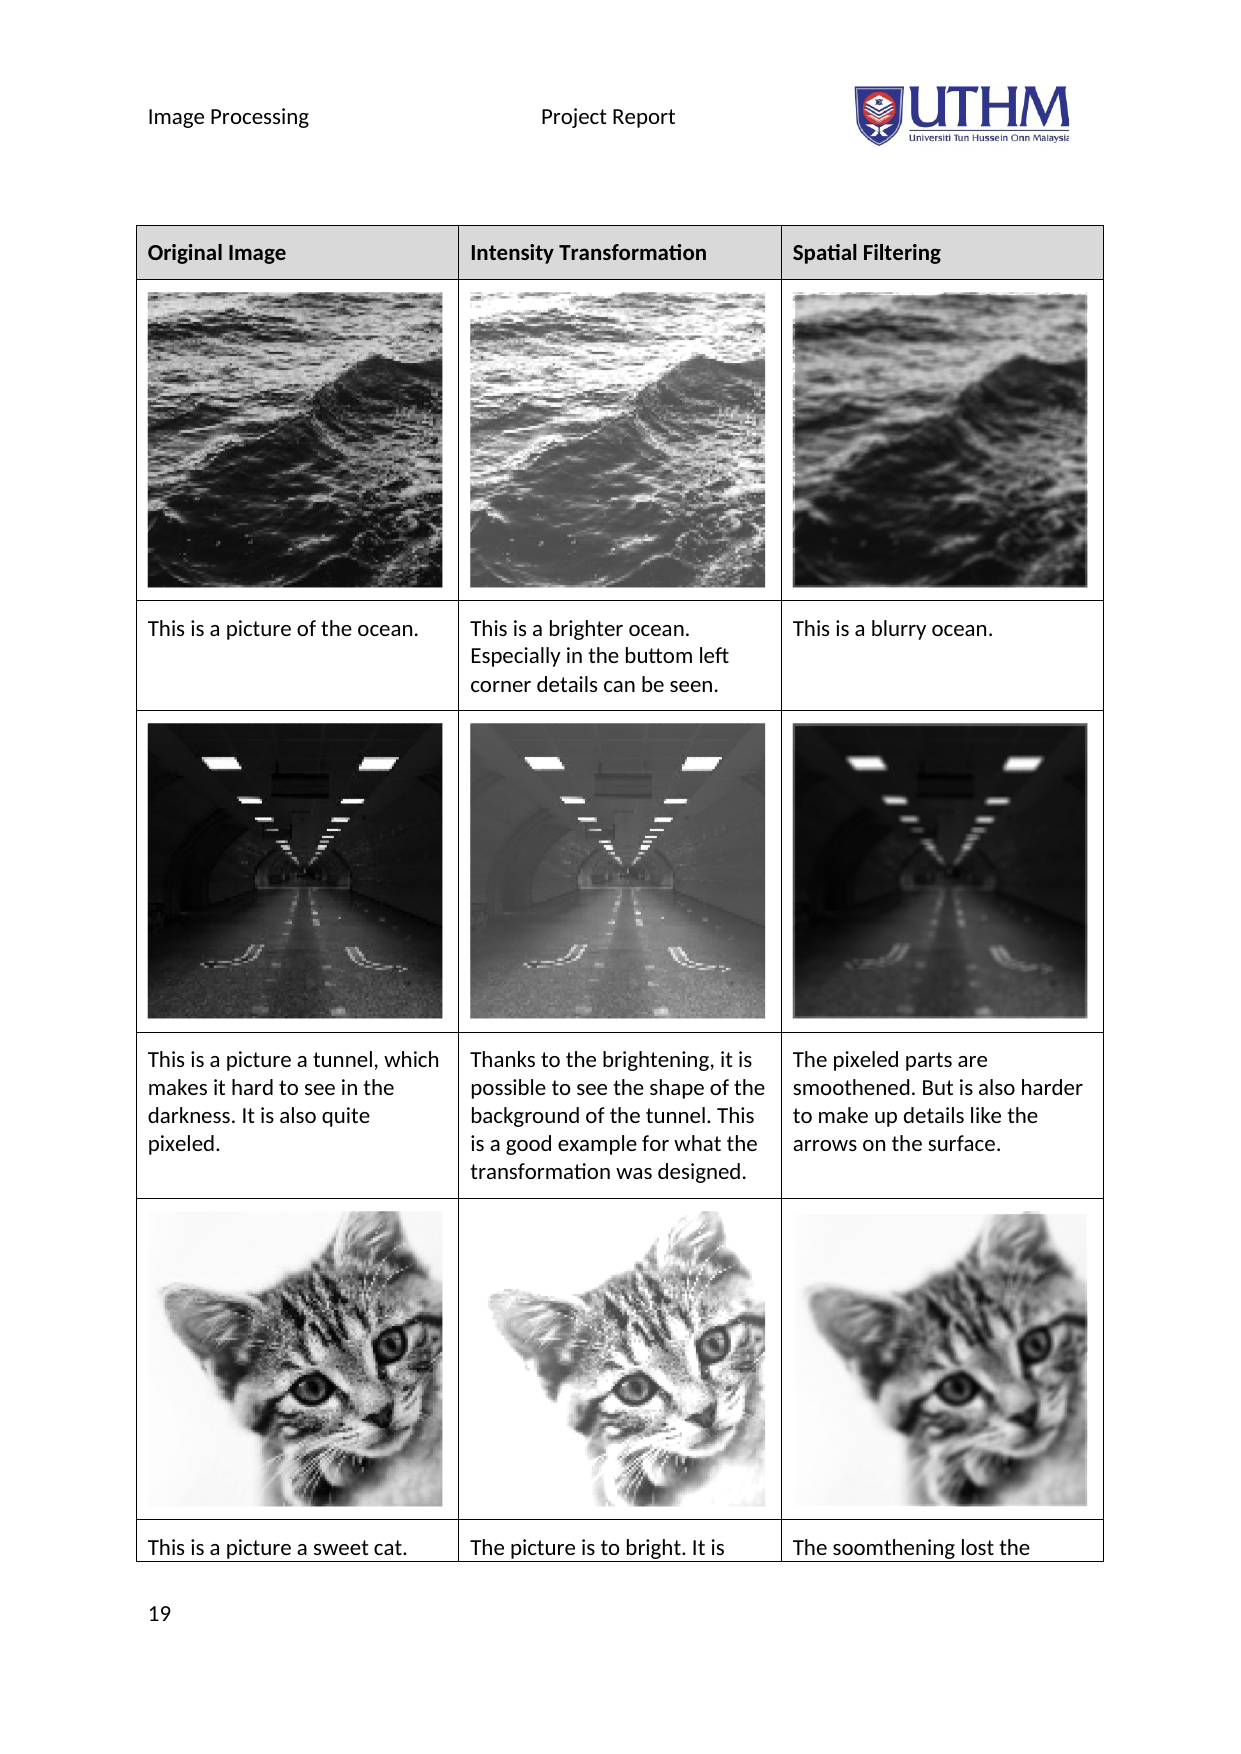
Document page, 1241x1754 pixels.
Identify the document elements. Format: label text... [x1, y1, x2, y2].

table_header Original Image [137, 226, 458, 279]
table_cell This is a picture a tunnel, which makes it hard to see in the darkness. It is also quite pixeled. [137, 1033, 458, 1198]
picture [470, 292, 766, 588]
table_cell [782, 1199, 1103, 1519]
table_cell This is a picture of the ocean. [137, 601, 458, 710]
picture [470, 1211, 766, 1507]
table_cell [459, 1199, 781, 1519]
table_cell The pixeled parts are smoothened. But is also harder to make up details like the arrows on the surface. [782, 1033, 1103, 1198]
table_cell The soomthening lost the picutre some details. [782, 1520, 1103, 1561]
picture [792, 723, 1088, 1019]
table_cell The picture is to bright. It is losing details in parts where the picture arlready was bright. [459, 1520, 781, 1561]
table_cell [782, 280, 1103, 600]
table_header Intensity Transformation [459, 226, 781, 279]
picture [470, 723, 766, 1019]
table_cell This is a brighter ocean. Especially in the buttom left corner details can be seen. [459, 601, 781, 710]
picture [854, 86, 1070, 147]
picture [792, 1211, 1088, 1507]
table_cell [137, 280, 458, 600]
table_cell [137, 1199, 458, 1519]
table_cell [459, 280, 781, 600]
table_cell [459, 711, 781, 1032]
table_cell This is a blurry ocean. [782, 601, 1103, 710]
picture [147, 292, 443, 588]
table_header Spatial Filtering [782, 226, 1103, 279]
table_cell [137, 711, 458, 1032]
picture [792, 292, 1088, 588]
picture [147, 1211, 443, 1507]
picture [147, 723, 443, 1019]
table_cell [782, 711, 1103, 1032]
table_cell This is a picture a sweet cat. This example shows the wrong use of transformation. [137, 1520, 458, 1561]
table_cell Thanks to the brightening, it is possible to see the shape of the background of the tunnel. This is a good example for what the transformation was designed. [459, 1033, 781, 1198]
